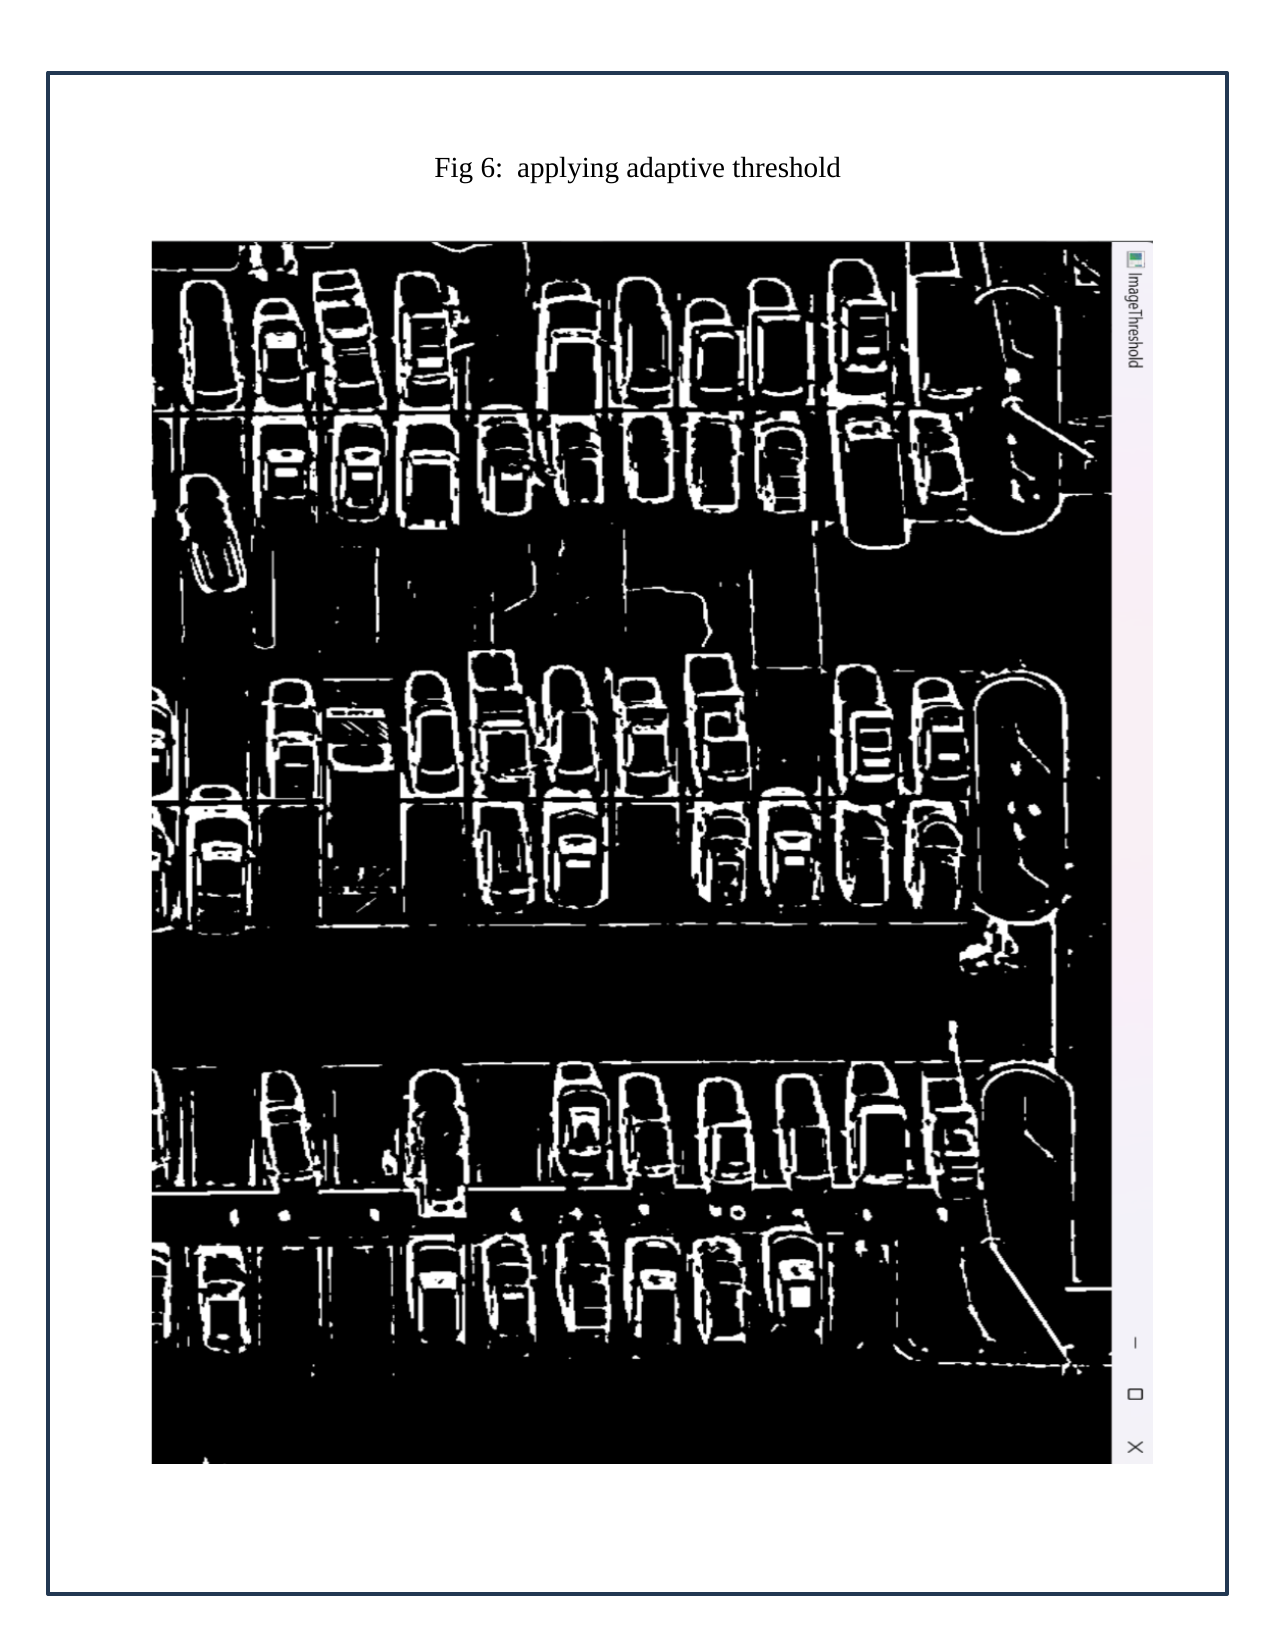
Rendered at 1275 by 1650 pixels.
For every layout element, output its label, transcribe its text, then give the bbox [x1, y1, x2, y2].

picture [153, 242, 1153, 1463]
text Fig 6: applying adaptive threshold [150, 150, 1125, 183]
